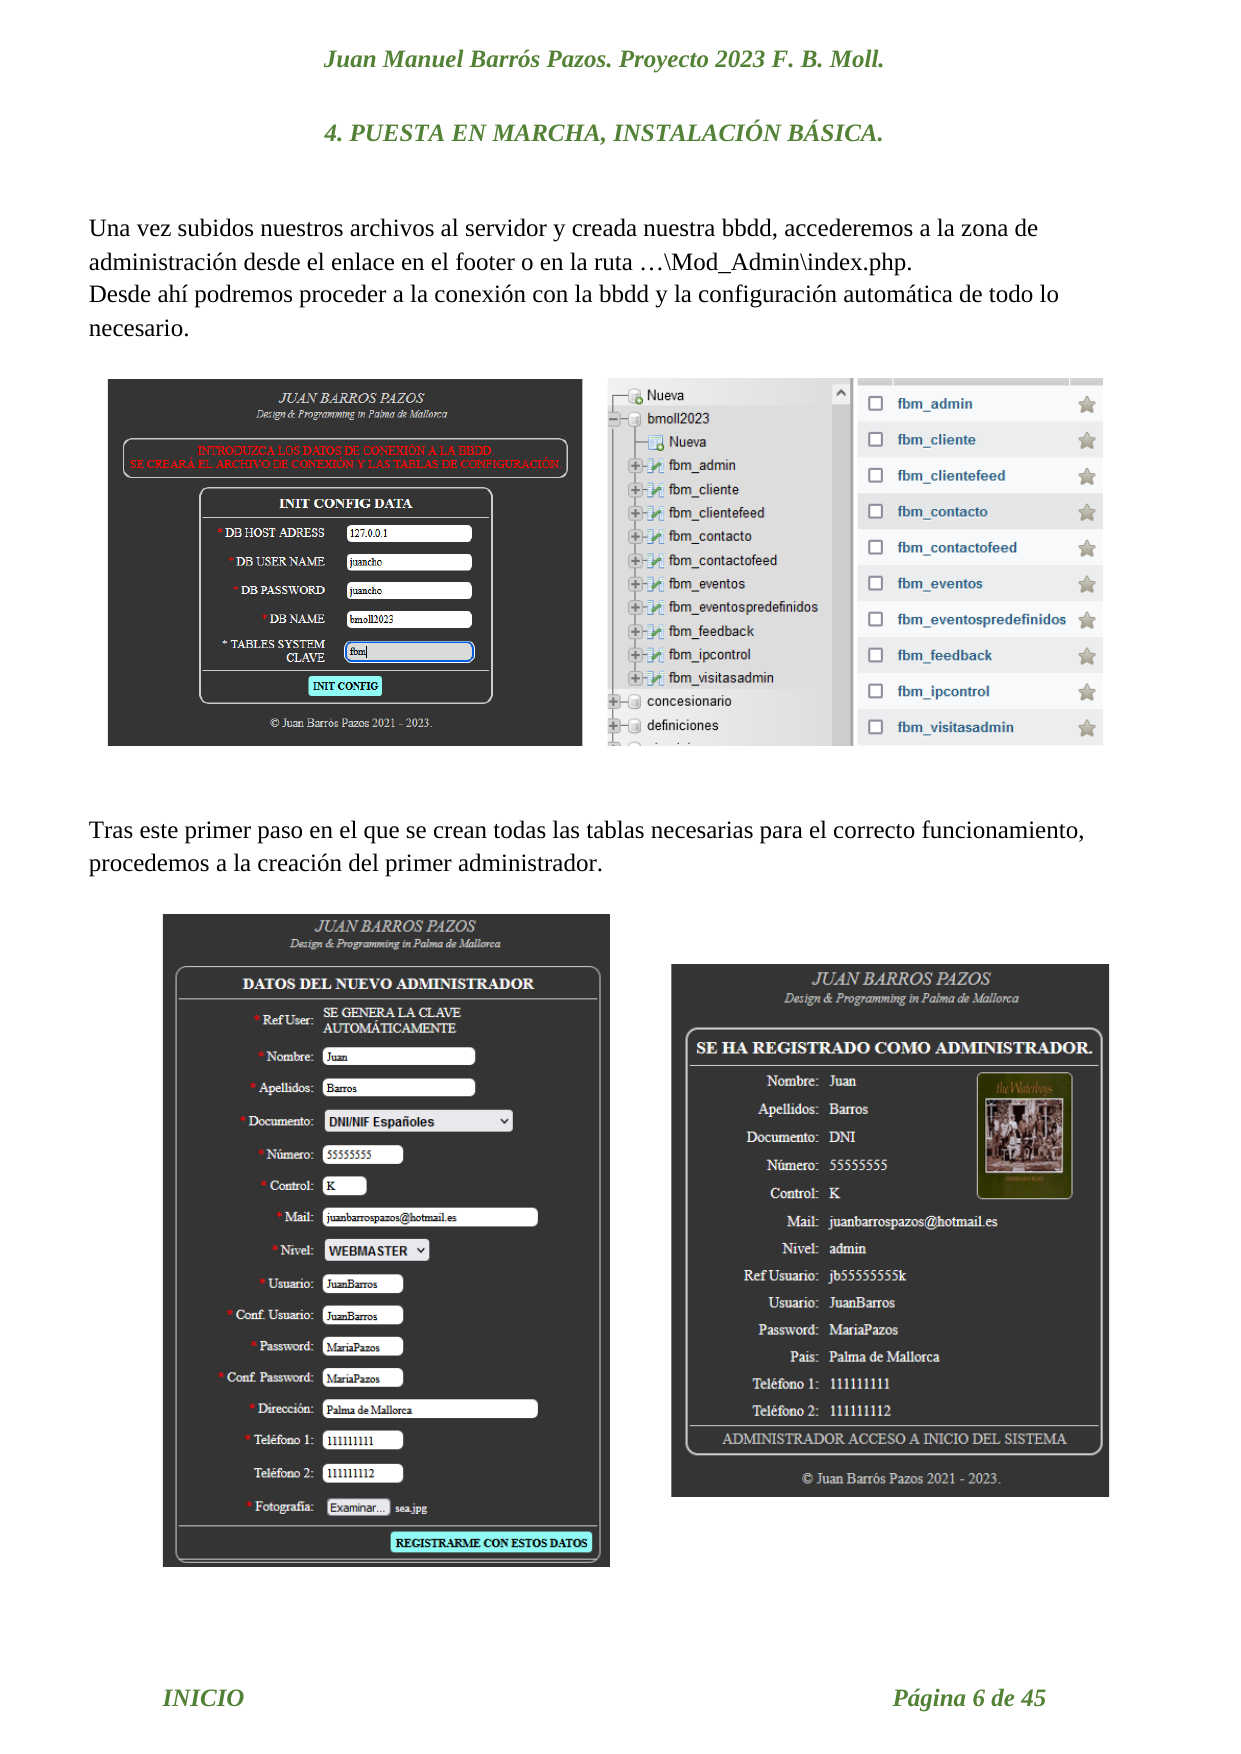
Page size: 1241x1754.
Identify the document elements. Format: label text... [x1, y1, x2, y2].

text Una vez subidos nuestros archivos al servidor y creada nuestra bbdd, accederemos a la zona de administración desde el enlace en el footer o en la ruta …\Mod_Admin\index.php. Desde ahí podremos proceder a la conexión con la bbdd y la configuración automática de todo lo necesario. [89, 213, 1122, 341]
picture [162, 914, 610, 1567]
picture [107, 379, 583, 746]
picture [607, 378, 1103, 746]
picture [671, 964, 1110, 1497]
text 4. PUESTA EN MARCHA, INSTALACIÓN BÁSICA. [89, 118, 1122, 147]
text Tras este primer paso en el que se crean todas las tablas necesarias para el correcto funcionamiento, procedemos a la creación del primer administrador. [89, 816, 1122, 877]
